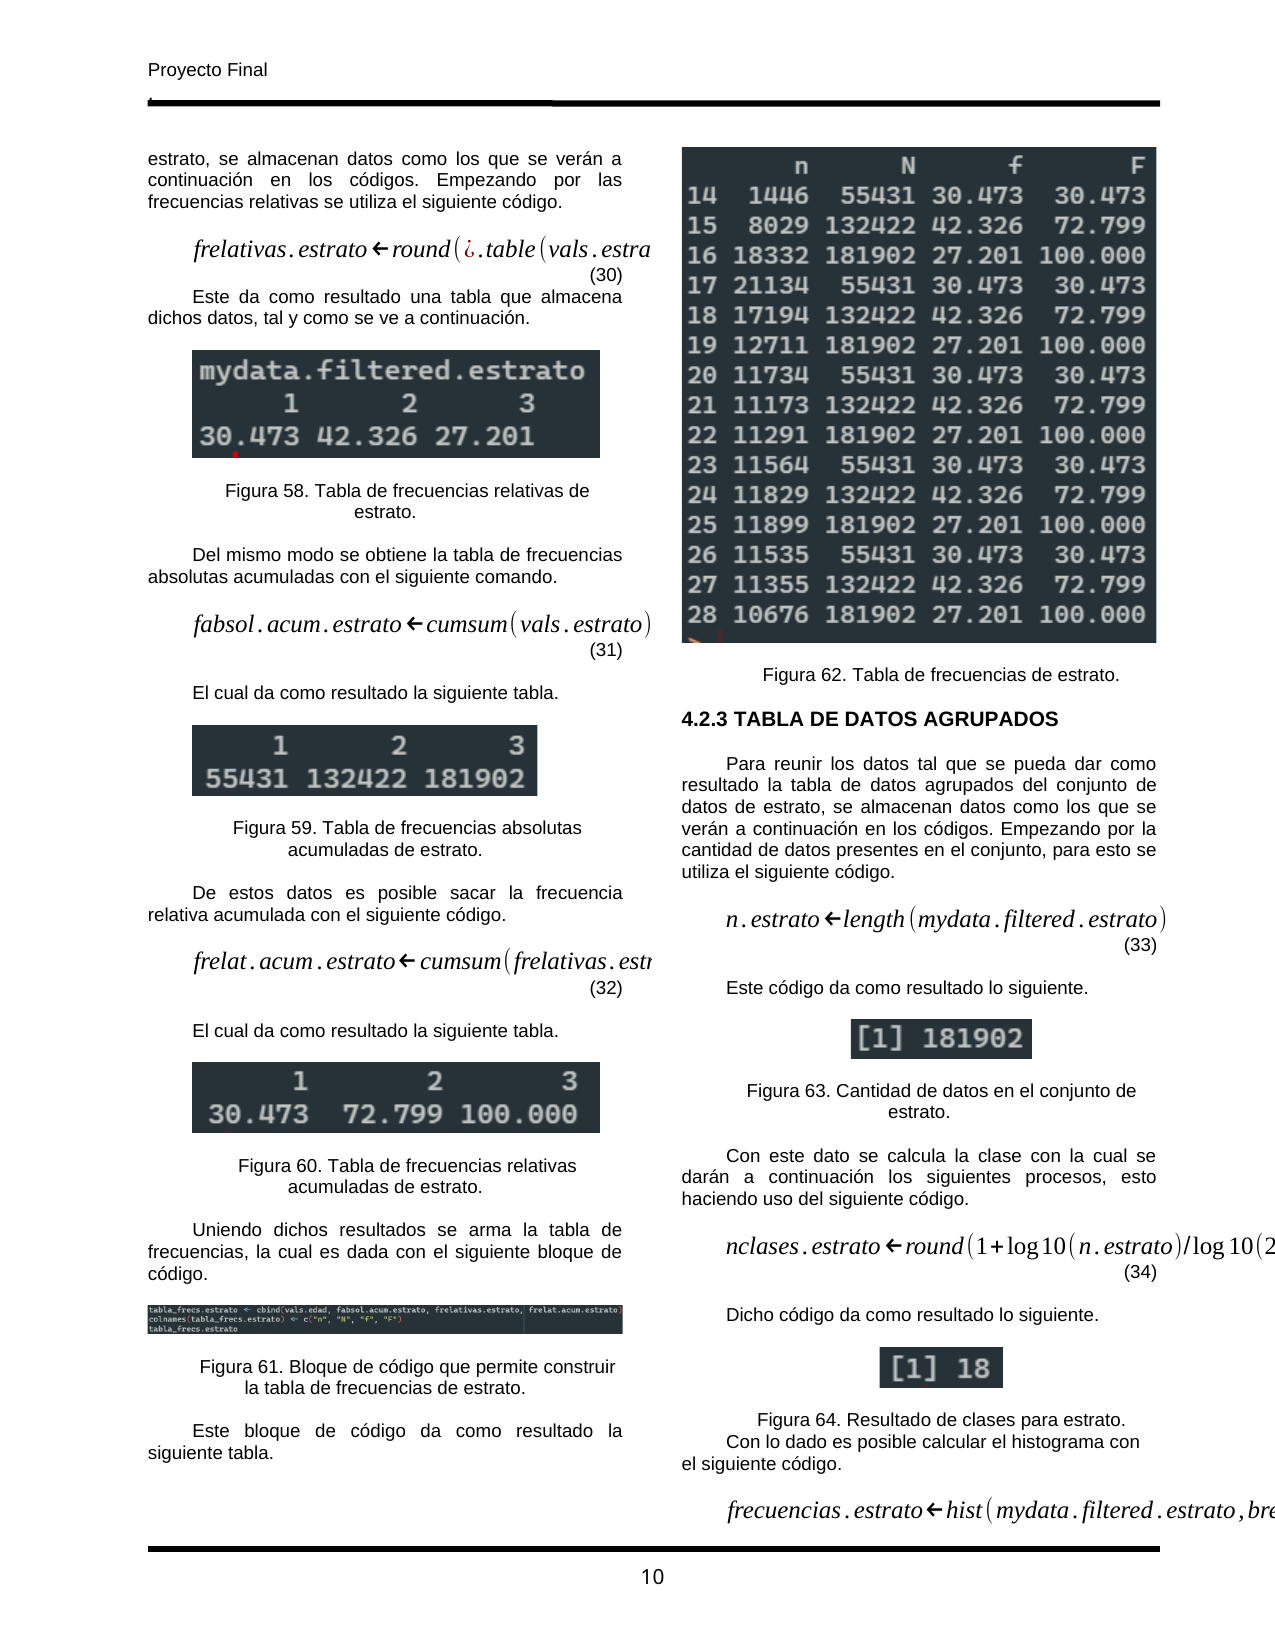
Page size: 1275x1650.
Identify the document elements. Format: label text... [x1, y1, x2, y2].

text Este da como resultado una tabla que almacena dichos datos, tal y como se ve a continuación. [148, 286, 622, 329]
text El cual da como resultado la siguiente tabla. [148, 682, 622, 704]
text Figura 63. Cantidad de datos en el conjunto de estrato. [681, 1080, 1157, 1123]
text (34) [681, 1261, 1157, 1282]
picture [147, 1305, 623, 1334]
text (31) [148, 639, 622, 661]
text Figura 61. Bloque de código que permite construir la tabla de frecuencias de estrato. [148, 1355, 622, 1398]
subtitle TABLA DE DATOS AGRUPADOS [681, 707, 1157, 731]
text (30) [148, 264, 622, 286]
text Figura 59. Tabla de frecuencias absolutas acumuladas de estrato. [148, 817, 622, 860]
text Figura 60. Tabla de frecuencias relativas acumuladas de estrato. [148, 1154, 622, 1198]
picture [192, 350, 600, 458]
text Figura 58. Tabla de frecuencias relativas de estrato. [148, 479, 622, 523]
text Dicho código da como resultado lo siguiente. [681, 1304, 1157, 1325]
text Con lo dado es posible calcular el histograma con el siguiente código. [681, 1431, 1157, 1474]
picture [879, 1347, 1003, 1388]
text Figura 62. Tabla de frecuencias de estrato. [681, 664, 1157, 686]
text De estos datos es posible sacar la frecuencia relativa acumulada con el siguiente código. [148, 882, 622, 925]
picture [192, 1062, 600, 1133]
text Este bloque de código da como resultado la siguiente tabla. [148, 1420, 622, 1463]
text Del mismo modo se obtiene la tabla de frecuencias absolutas acumuladas con el siguiente comando. [148, 544, 622, 587]
text (33) [681, 933, 1157, 955]
text El cual da como resultado la siguiente tabla. [148, 1019, 622, 1041]
text Para reunir los datos tal que se pueda dar como resultado la tabla de datos agrupados del conjunto de datos de estrato, se almacenan datos como los que se verán a continuación en los códigos. Empezando por la cantidad de datos presentes en el conjunto, para esto se utiliza el siguiente código. [681, 753, 1157, 882]
picture [681, 147, 1157, 643]
text Figura 64. Resultado de clases para estrato. [681, 1409, 1157, 1431]
picture [850, 1019, 1032, 1059]
picture [192, 725, 538, 796]
text Este código da como resultado lo siguiente. [681, 977, 1157, 998]
text Con este dato se calcula la clase con la cual se darán a continuación los siguientes procesos, esto haciendo uso del siguiente código. [681, 1144, 1157, 1209]
text (32) [148, 976, 622, 998]
text Uniendo dichos resultados se arma la tabla de frecuencias, la cual es dada con el siguiente bloque de código. [148, 1219, 622, 1284]
